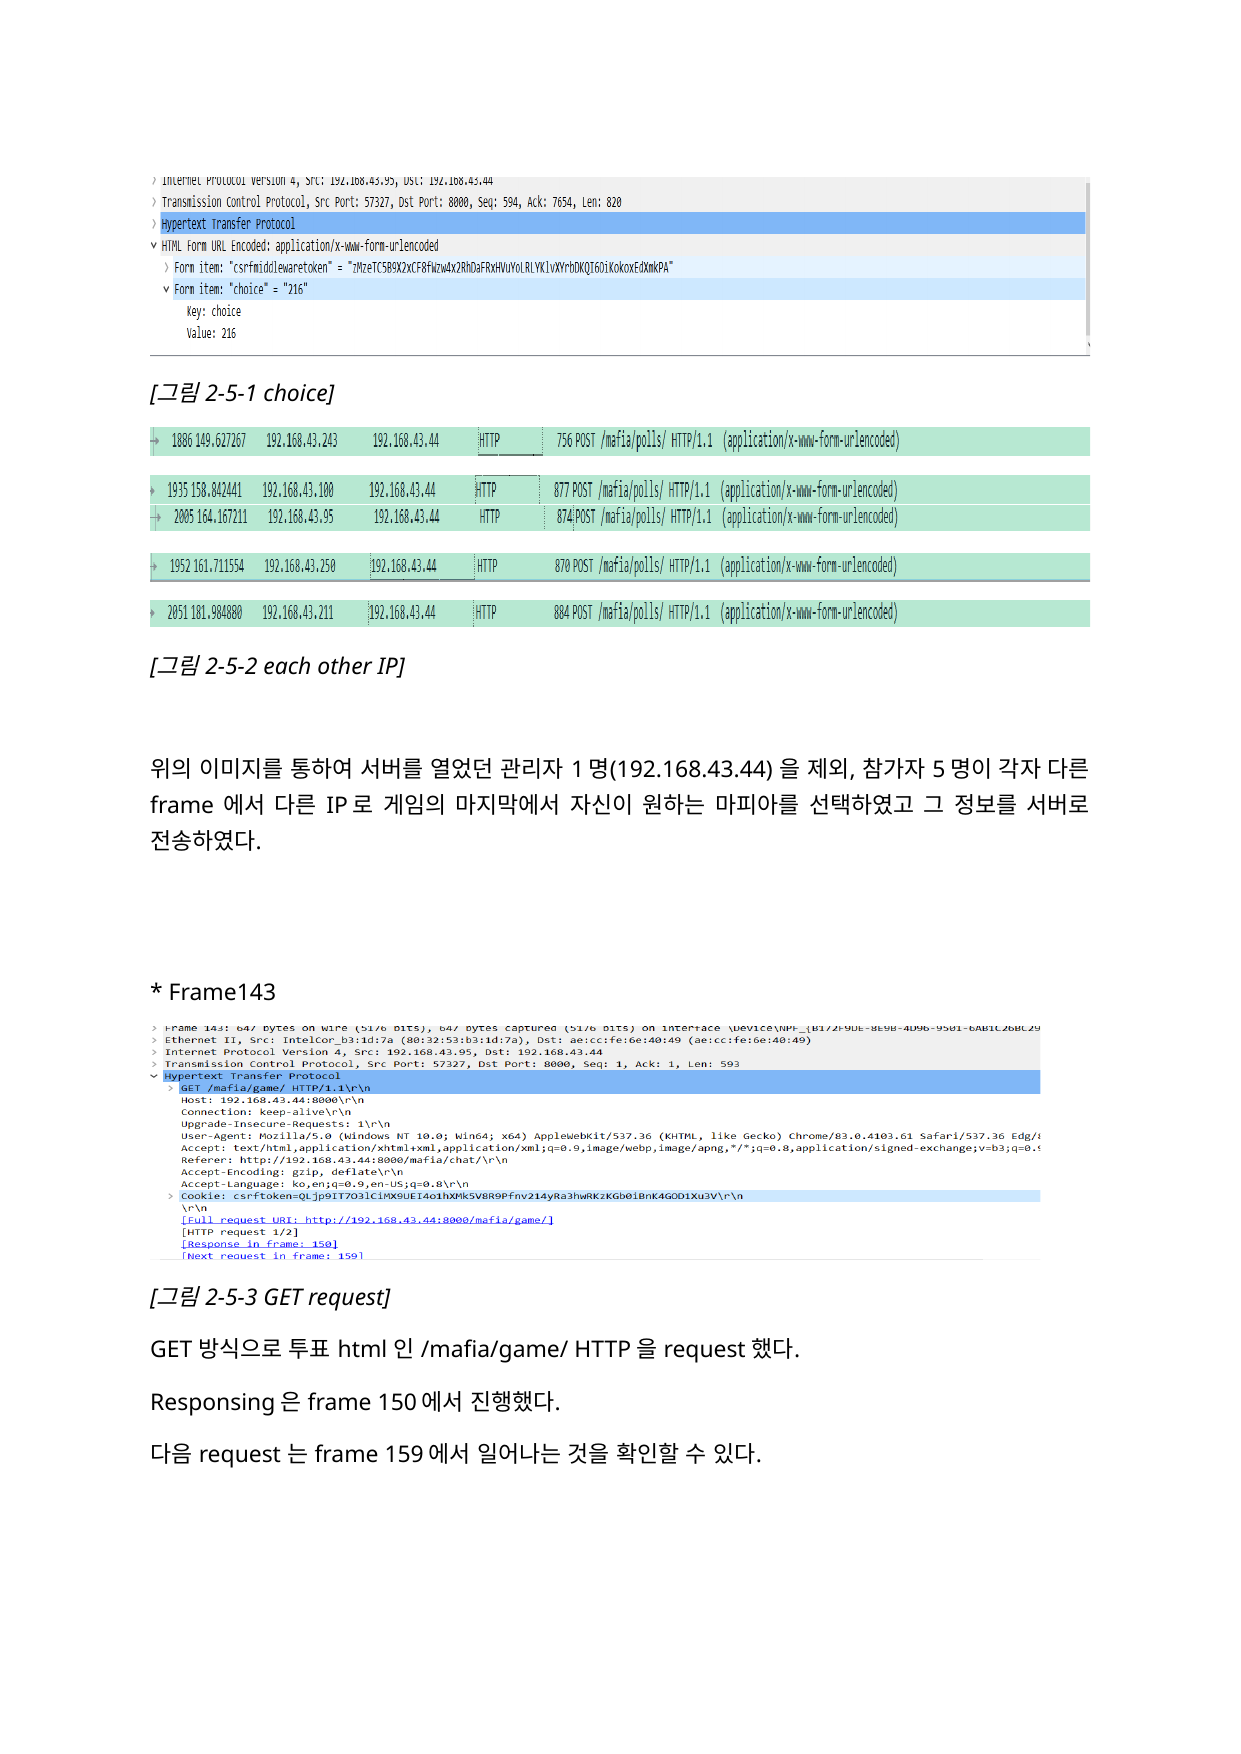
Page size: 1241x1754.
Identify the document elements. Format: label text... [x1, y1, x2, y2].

picture [150, 427, 1091, 456]
picture [150, 475, 1091, 504]
picture [150, 600, 1091, 627]
text Responsing은 frame 150에서 진행했다. [150, 1384, 1090, 1417]
picture [150, 505, 1091, 531]
text * Frame143 [150, 976, 1090, 1007]
picture [150, 177, 1091, 357]
picture [150, 553, 1091, 582]
text 위의 이미지를 통하여 서버를 열었던 관리자 1명(192.168.43.44) 을 제외, 참가자 5명이 각자 다른 frame 에서 다른 IP로 게임의 마지막에서 자신이 원하는 마피아를 선택하였고 그 정보를 서버로 전송하였다. [150, 751, 1090, 856]
text [그림 2-5-3 GET request] [150, 1278, 1090, 1312]
text [그림 2-5-2 each other IP] [150, 648, 1090, 681]
text GET 방식으로 투표 html 인 /mafia/game/ HTTP을 request 했다. [150, 1331, 1090, 1364]
text [그림 2-5-1 choice] [150, 375, 1090, 408]
text 다음 request 는 frame 159에서 일어나는 것을 확인할 수 있다. [150, 1436, 1090, 1470]
picture [150, 1026, 1041, 1260]
